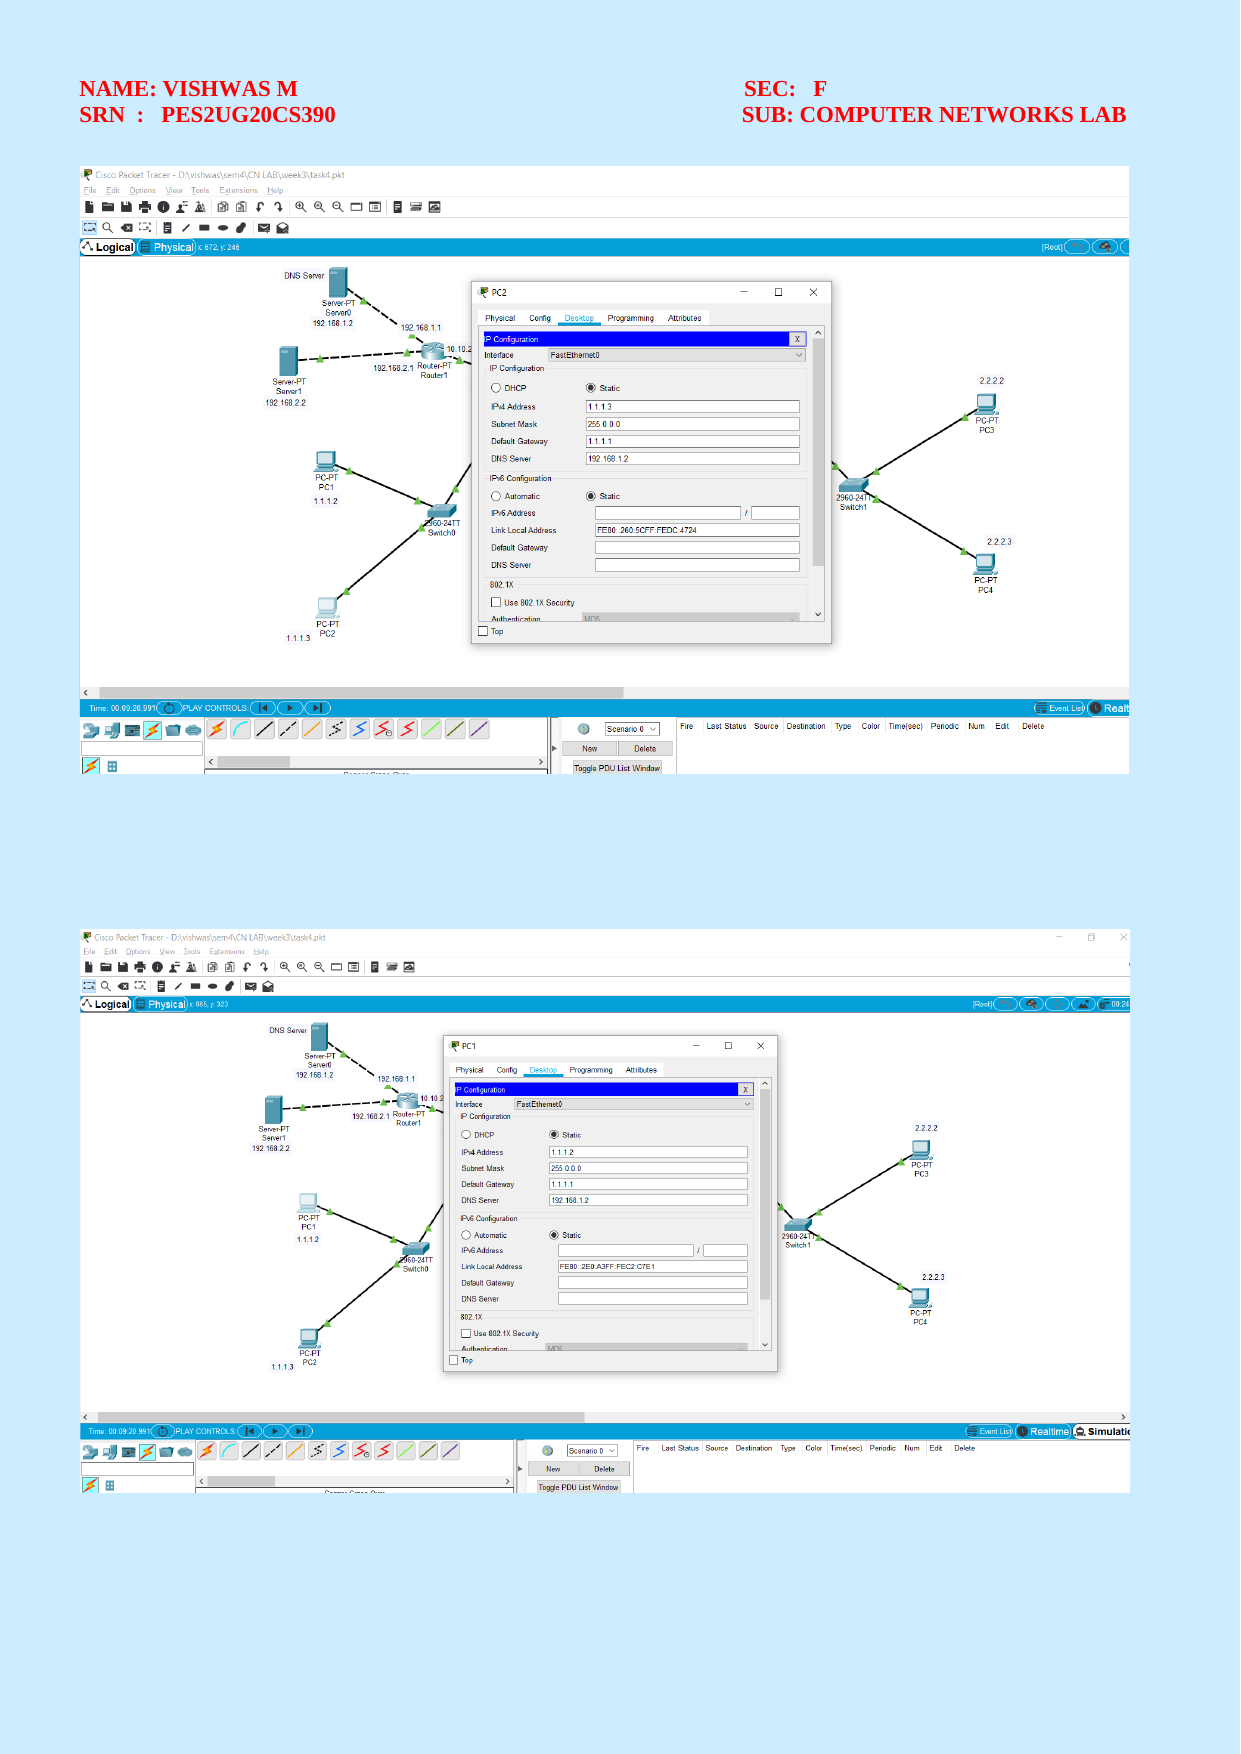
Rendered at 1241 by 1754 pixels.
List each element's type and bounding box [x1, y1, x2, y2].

picture [1090, 703, 1101, 713]
picture [1027, 1000, 1035, 1008]
picture [79, 717, 1128, 773]
picture [79, 929, 1128, 1491]
picture [79, 166, 1128, 700]
picture [1099, 1003, 1105, 1010]
picture [1100, 243, 1109, 251]
